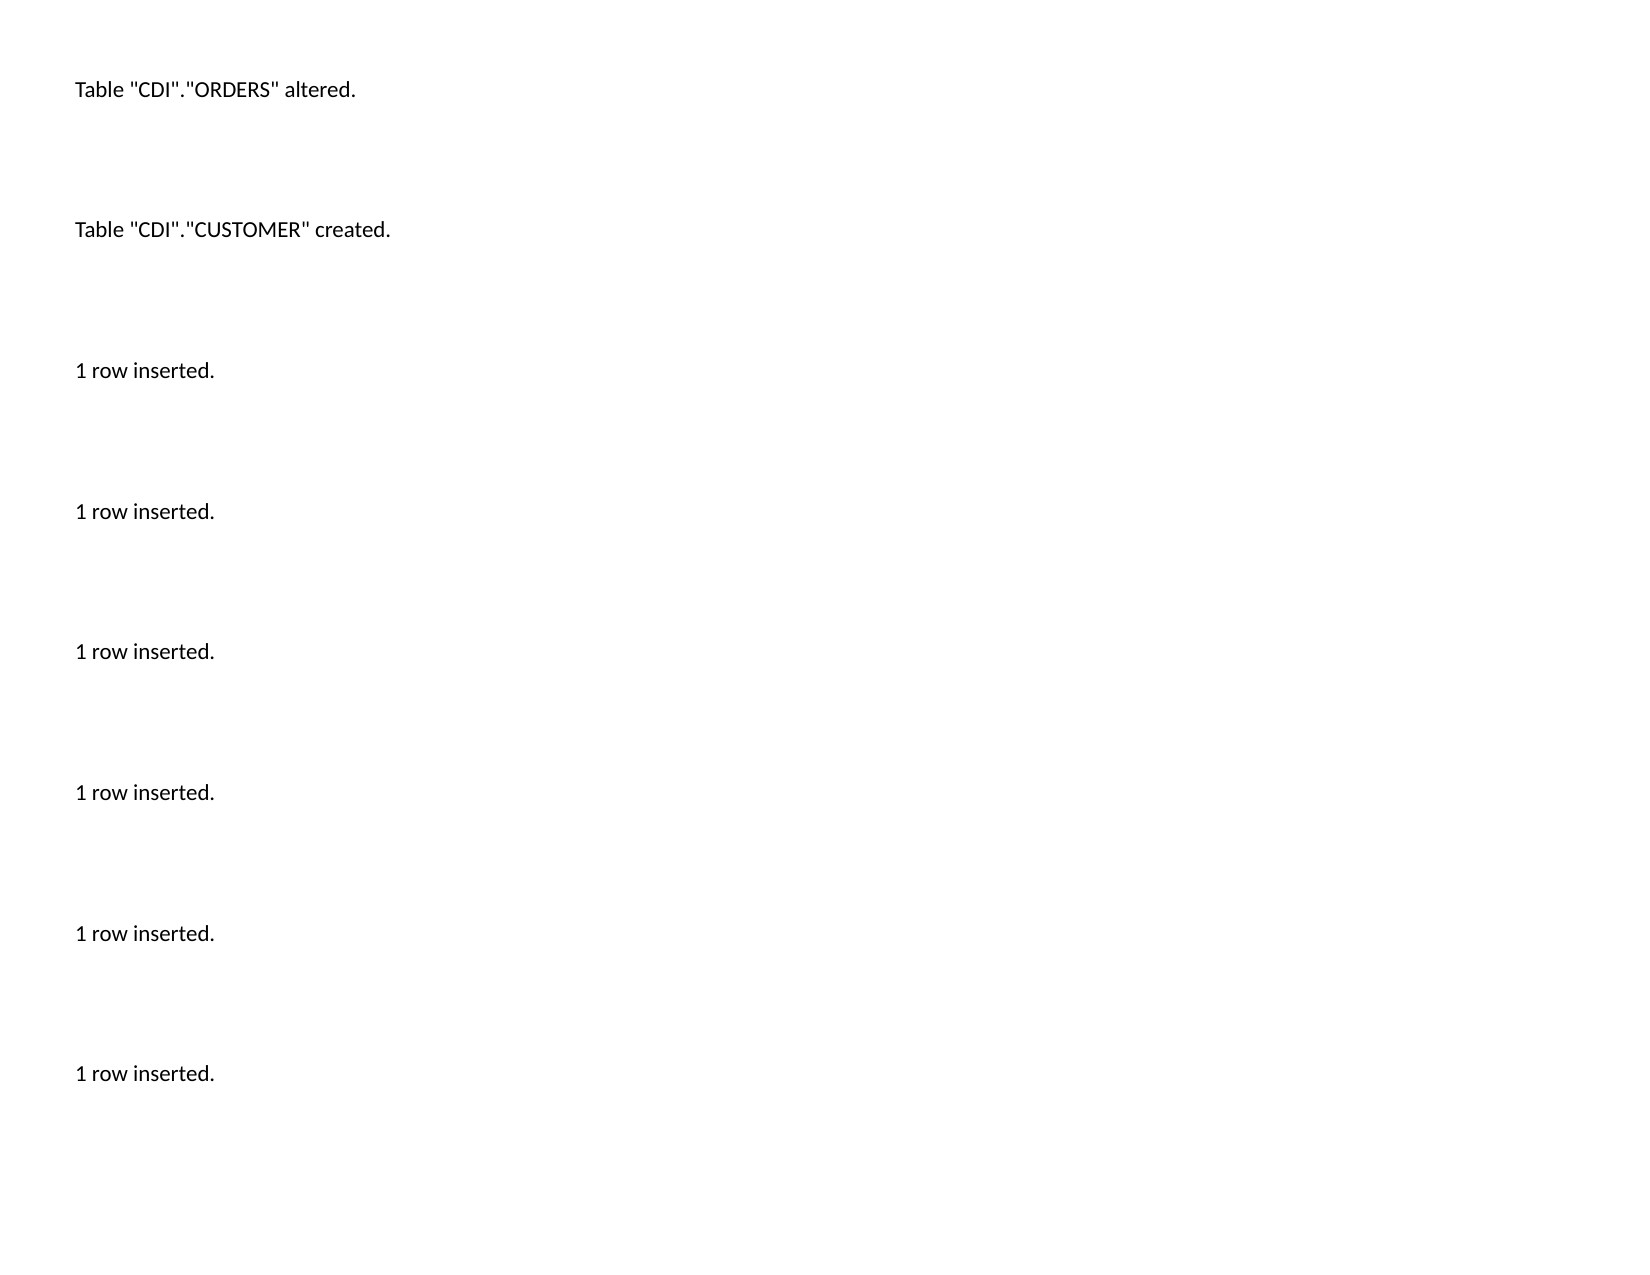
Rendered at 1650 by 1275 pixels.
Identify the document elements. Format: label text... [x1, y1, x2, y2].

text 1 row inserted. [75, 919, 1575, 947]
text 1 row inserted. [75, 356, 1575, 384]
text Table "CDI"."CUSTOMER" created. [75, 216, 1575, 244]
text 1 row inserted. [75, 497, 1575, 525]
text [75, 75, 1575, 103]
text 1 row inserted. [75, 637, 1575, 666]
text 1 row inserted. [75, 778, 1575, 806]
text 1 row inserted. [75, 1059, 1575, 1087]
